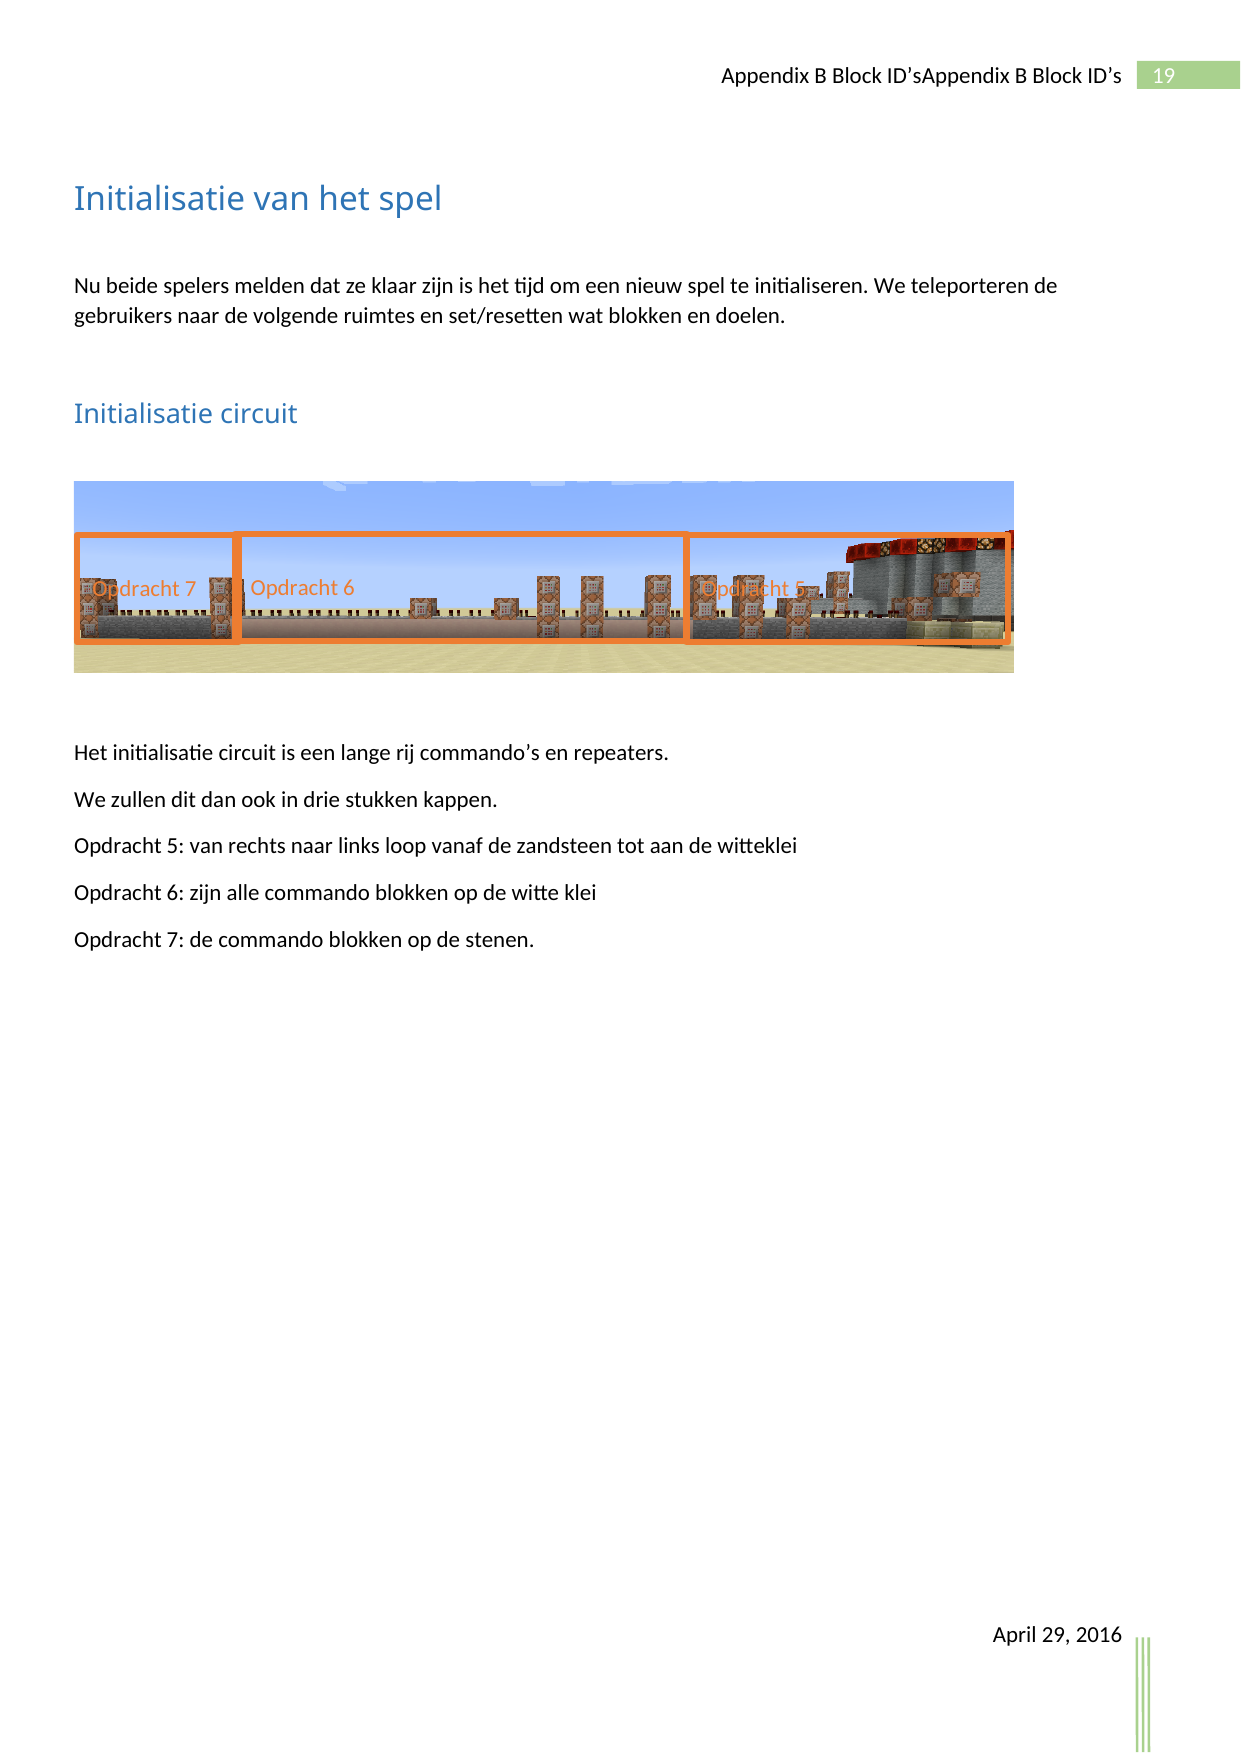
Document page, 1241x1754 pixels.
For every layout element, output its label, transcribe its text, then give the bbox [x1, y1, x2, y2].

subtitle Initialisatie van het spel [74, 175, 1137, 220]
text Opdracht 5: van rechts naar links loop vanaf de zandsteen tot aan de witteklei [74, 832, 1137, 859]
text We zullen dit dan ook in drie stukken kappen. [74, 785, 1137, 813]
picture [73, 481, 1014, 673]
text Opdracht 6: zijn alle commando blokken op de witte klei [74, 878, 1137, 906]
text Opdracht 7: de commando blokken op de stenen. [74, 925, 1137, 953]
subtitle Initialisatie circuit [74, 395, 1137, 432]
text Het initialisatie circuit is een lange rij commando’s en repeaters. [74, 738, 1137, 766]
text Nu beide spelers melden dat ze klaar zijn is het tijd om een nieuw spel te initialiseren. We teleporteren de gebruikers naar de volgende ruimtes en set/resetten wat blokken en doelen. [74, 271, 1137, 329]
